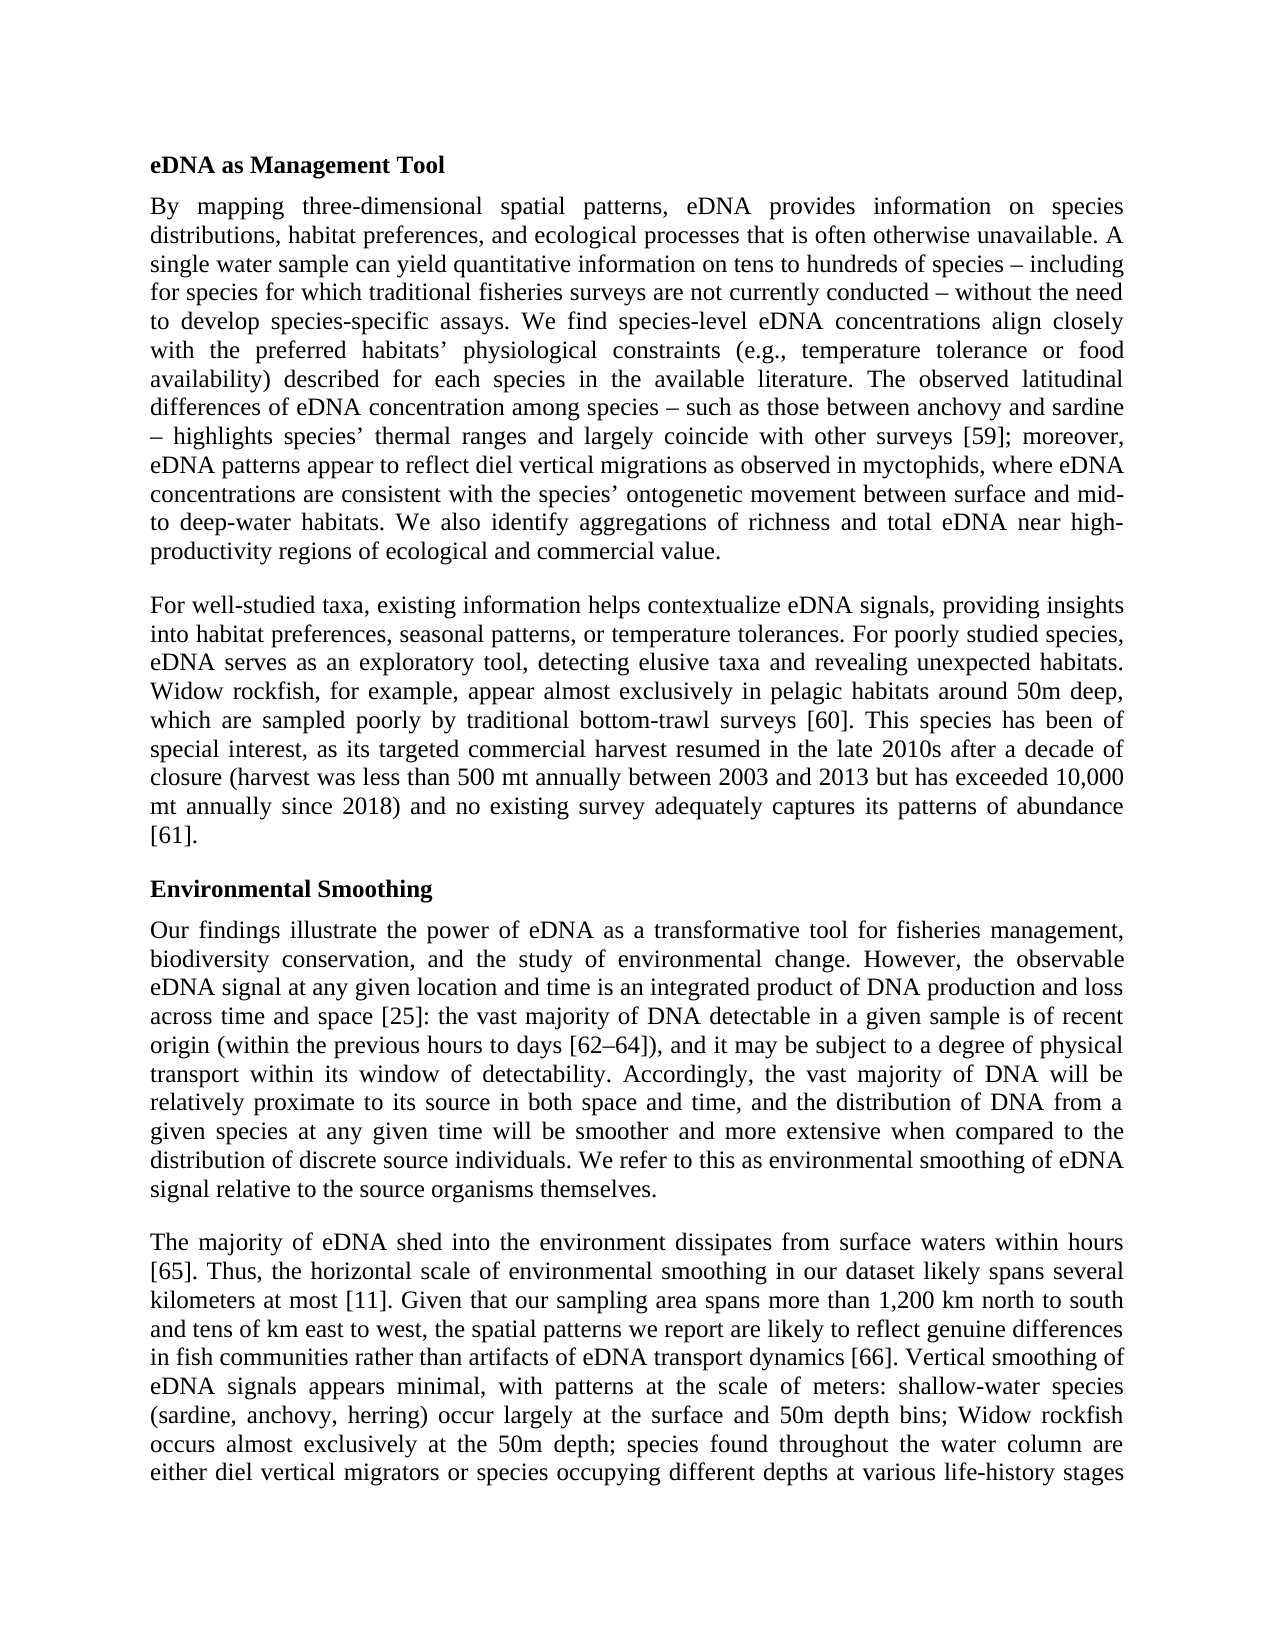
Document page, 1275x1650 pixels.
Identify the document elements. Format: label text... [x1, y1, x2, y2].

text By mapping three-dimensional spatial patterns, eDNA provides information on species distributions, habitat preferences, and ecological processes that is often otherwise unavailable. A single water sample can yield quantitative information on tens to hundreds of species – including for species for which traditional fisheries surveys are not currently conducted – without the need to develop species-specific assays. We find species-level eDNA concentrations align closely with the preferred habitats’ physiological constraints (e.g., temperature tolerance or food availability) described for each species in the available literature. The observed latitudinal differences of eDNA concentration among species – such as those between anchovy and sardine – highlights species’ thermal ranges and largely coincide with other surveys [59]; moreover, eDNA patterns appear to reflect diel vertical migrations as observed in myctophids, where eDNA concentrations are consistent with the species’ ontogenetic movement between surface and mid- to deep-water habitats. We also identify aggregations of richness and total eDNA near high-productivity regions of ecological and commercial value. [150, 191, 1125, 565]
subtitle Environmental Smoothing [150, 874, 1125, 902]
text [150, 1227, 1125, 1486]
text For well-studied taxa, existing information helps contextualize eDNA signals, providing insights into habitat preferences, seasonal patterns, or temperature tolerances. For poorly studied species, eDNA serves as an exploratory tool, detecting elusive taxa and revealing unexpected habitats. Widow rockfish, for example, appear almost exclusively in pelagic habitats around 50m deep, which are sampled poorly by traditional bottom-trawl surveys [60]. This species has been of special interest, as its targeted commercial harvest resumed in the late 2010s after a decade of closure (harvest was less than 500 mt annually between 2003 and 2013 but has exceeded 10,000 mt annually since 2018) and no existing survey adequately captures its patterns of abundance [61]. [150, 590, 1125, 849]
text Our findings illustrate the power of eDNA as a transformative tool for fisheries management, biodiversity conservation, and the study of environmental change. However, the observable eDNA signal at any given location and time is an integrated product of DNA production and loss across time and space [25]: the vast majority of DNA detectable in a given sample is of recent origin (within the previous hours to days [62–64]), and it may be subject to a degree of physical transport within its window of detectability. Accordingly, the vast majority of DNA will be relatively proximate to its source in both space and time, and the distribution of DNA from a given species at any given time will be smoother and more extensive when compared to the distribution of discrete source individuals. We refer to this as environmental smoothing of eDNA signal relative to the source organisms themselves. [150, 915, 1125, 1202]
subtitle eDNA as Management Tool [150, 150, 1125, 179]
